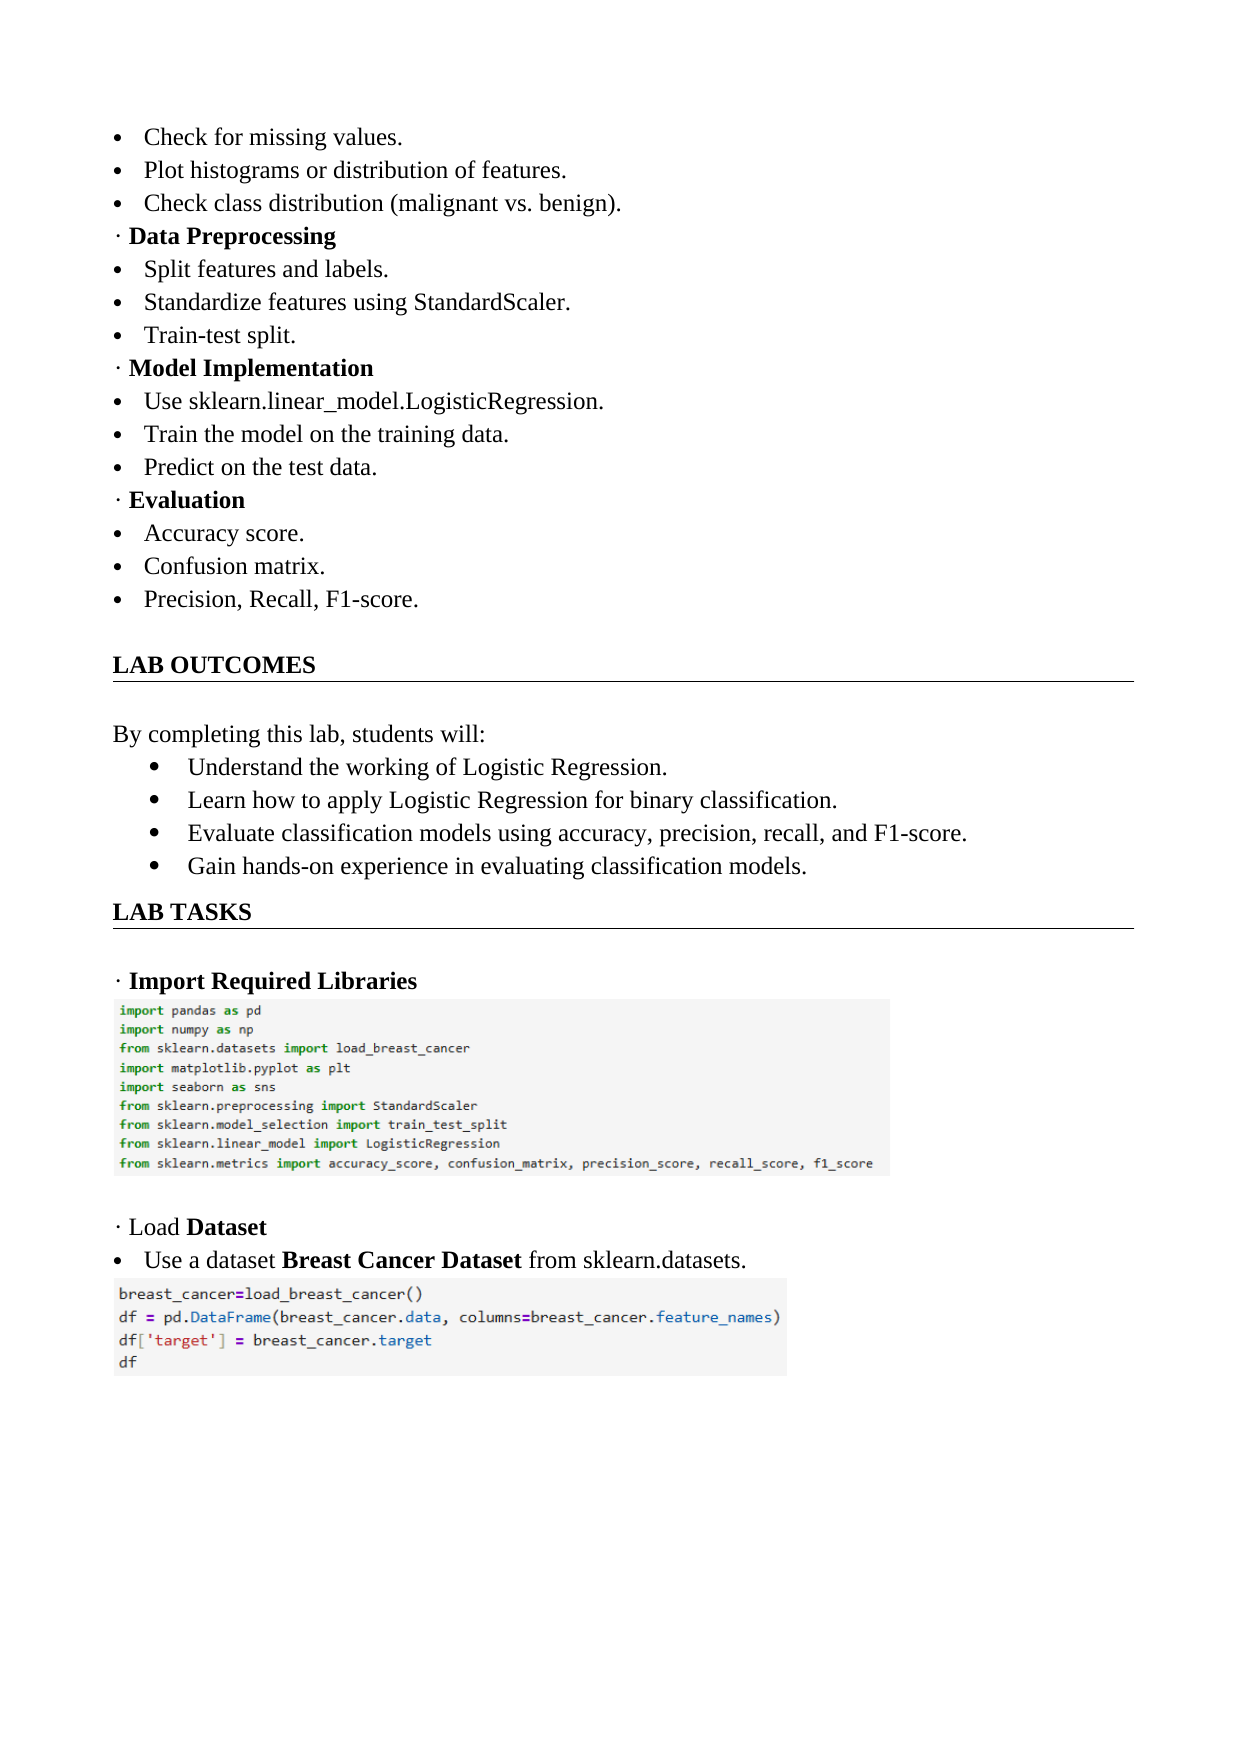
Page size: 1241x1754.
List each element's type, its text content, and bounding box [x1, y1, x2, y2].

list Use a dataset Breast Cancer Dataset from sklearn.datasets. [114, 1246, 1134, 1274]
list Evaluate classification models using accuracy, precision, recall, and F1-score. [150, 818, 1134, 847]
text · Import Required Libraries [114, 966, 1134, 995]
list Check for missing values. [114, 122, 1134, 151]
list Check class distribution (malignant vs. benign). [114, 188, 1134, 217]
picture [113, 1278, 787, 1376]
list Gain hands-on experience in evaluating classification models. [150, 851, 1134, 880]
list Split features and labels. [114, 254, 1134, 283]
list Accuracy score. [114, 518, 1134, 547]
list Precision, Recall, F1-score. [114, 584, 1134, 613]
text LAB OUTCOMES [112, 650, 1134, 682]
list Learn how to apply Logistic Regression for binary classification. [150, 785, 1134, 814]
text · Load Dataset [114, 1212, 1134, 1241]
text · Data Preprocessing [114, 221, 1134, 250]
text LAB TASKS [112, 897, 1134, 929]
text · Evaluation [114, 485, 1134, 514]
text · Model Implementation [114, 353, 1134, 382]
list Understand the working of Logistic Regression. [150, 752, 1134, 781]
list Train-test split. [114, 320, 1134, 349]
list Predict on the test data. [114, 452, 1134, 481]
text By completing this lab, students will: [112, 719, 1134, 748]
list Train the model on the training data. [114, 419, 1134, 448]
picture [113, 999, 890, 1176]
list Use sklearn.linear_model.LogisticRegression. [114, 386, 1134, 415]
list Standardize features using StandardScaler. [114, 287, 1134, 316]
list Plot histograms or distribution of features. [114, 155, 1134, 184]
list Confusion matrix. [114, 551, 1134, 580]
